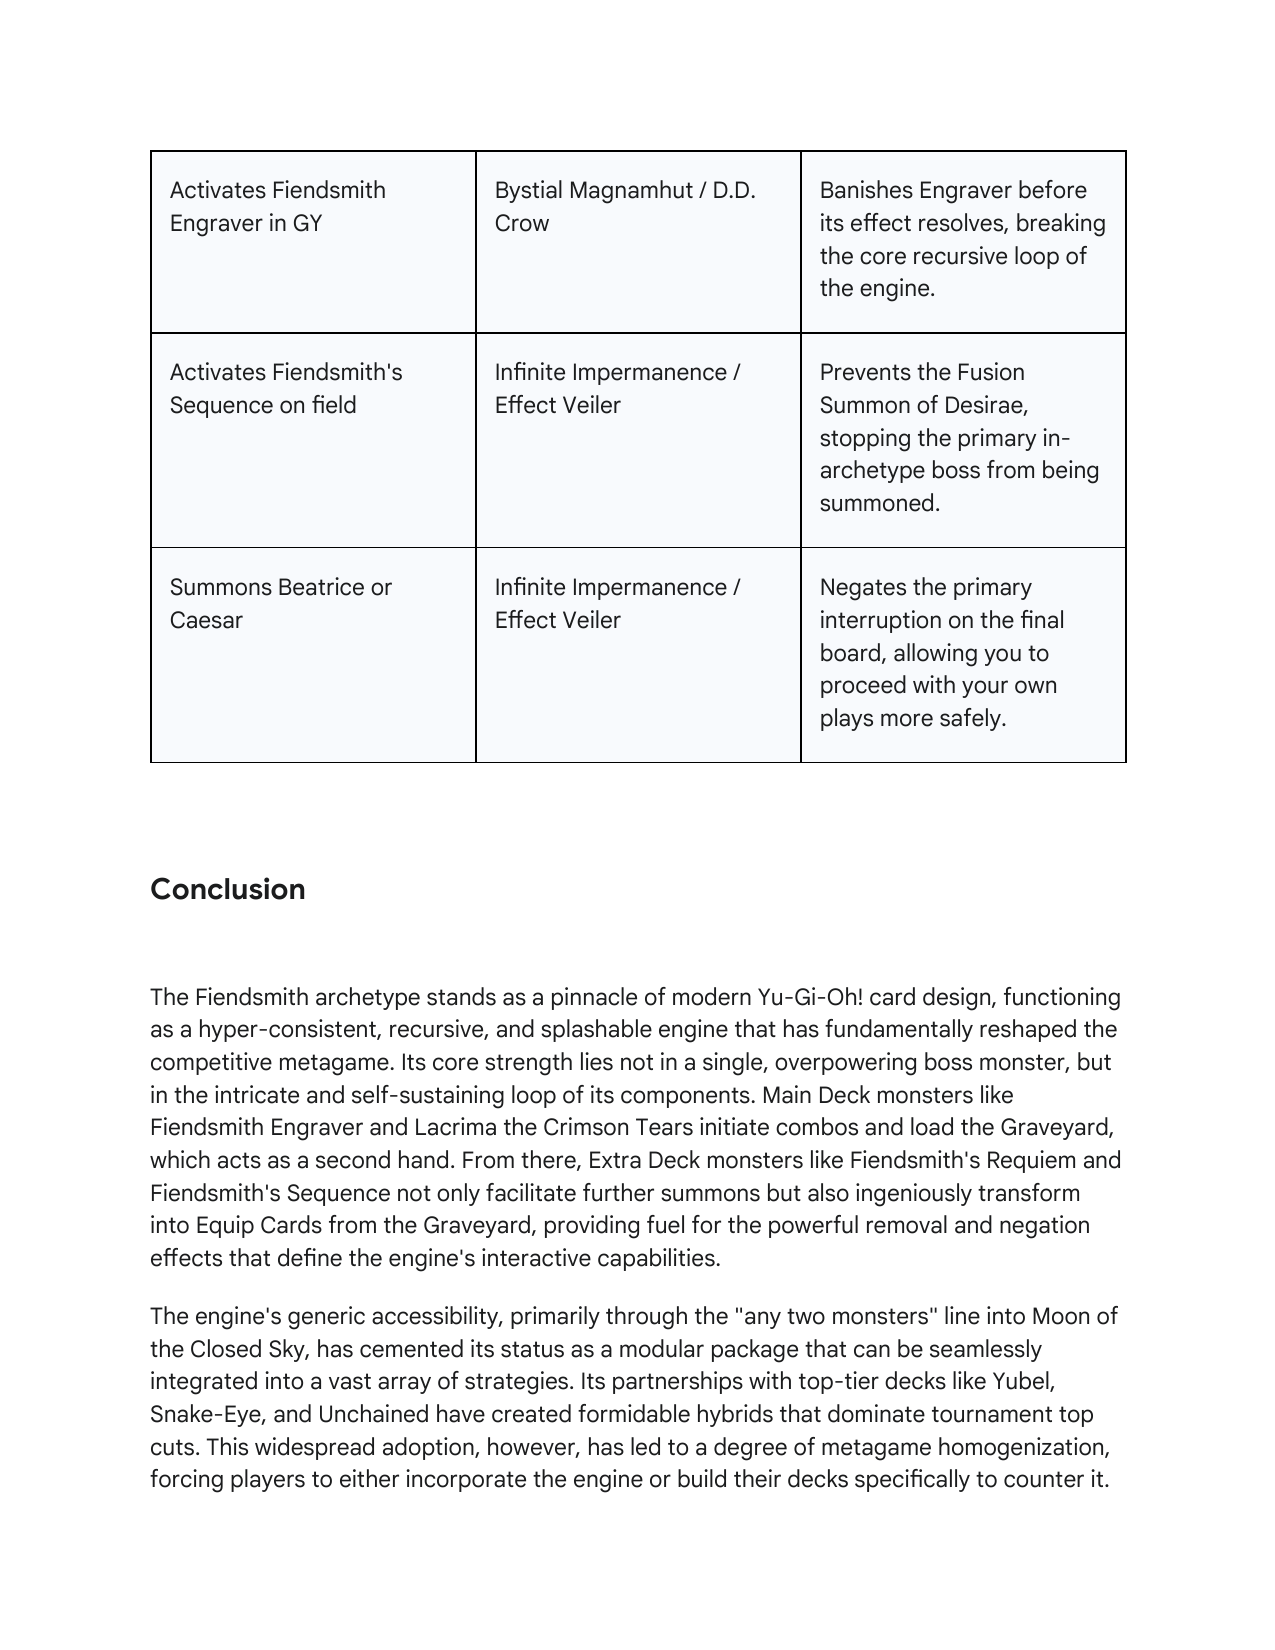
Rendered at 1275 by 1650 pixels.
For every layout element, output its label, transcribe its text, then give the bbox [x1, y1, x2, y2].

table_cell Infinite Impermanence / Effect Veiler [477, 334, 800, 547]
table_cell Activates Fiendsmith Engraver in GY [152, 152, 475, 332]
subtitle Conclusion [150, 871, 1125, 907]
table_cell Prevents the Fusion Summon of Desirae, stopping the primary in-archetype boss from being summoned. [802, 334, 1125, 547]
table_cell Bystial Magnamhut / D.D. Crow [477, 152, 800, 332]
table_cell Negates the primary interruption on the final board, allowing you to proceed with your own plays more safely. [802, 548, 1125, 762]
table_cell Infinite Impermanence / Effect Veiler [477, 548, 800, 762]
table_cell Summons Beatrice or Caesar [152, 548, 475, 762]
text The engine's generic accessibility, primarily through the "any two monsters" line into Moon of the Closed Sky, has cemented its status as a modular package that can be seamlessly integrated into a vast array of strategies. Its partnerships with top-tier decks like Yubel, Snake-Eye, and Unchained have created formidable hybrids that dominate tournament top cuts. This widespread adoption, however, has led to a degree of metagame homogenization, forcing players to either incorporate the engine or build their decks specifically to counter it. [150, 1302, 1125, 1494]
table_cell Activates Fiendsmith's Sequence on field [152, 334, 475, 547]
table_cell Banishes Engraver before its effect resolves, breaking the core recursive loop of the engine. [802, 152, 1125, 332]
text The Fiendsmith archetype stands as a pinnacle of modern Yu-Gi-Oh! card design, functioning as a hyper-consistent, recursive, and splashable engine that has fundamentally reshaped the competitive metagame. Its core strength lies not in a single, overpowering boss monster, but in the intricate and self-sustaining loop of its components. Main Deck monsters like Fiendsmith Engraver and Lacrima the Crimson Tears initiate combos and load the Graveyard, which acts as a second hand. From there, Extra Deck monsters like Fiendsmith's Requiem and Fiendsmith's Sequence not only facilitate further summons but also ingeniously transform into Equip Cards from the Graveyard, providing fuel for the powerful removal and negation effects that define the engine's interactive capabilities. [150, 983, 1125, 1273]
